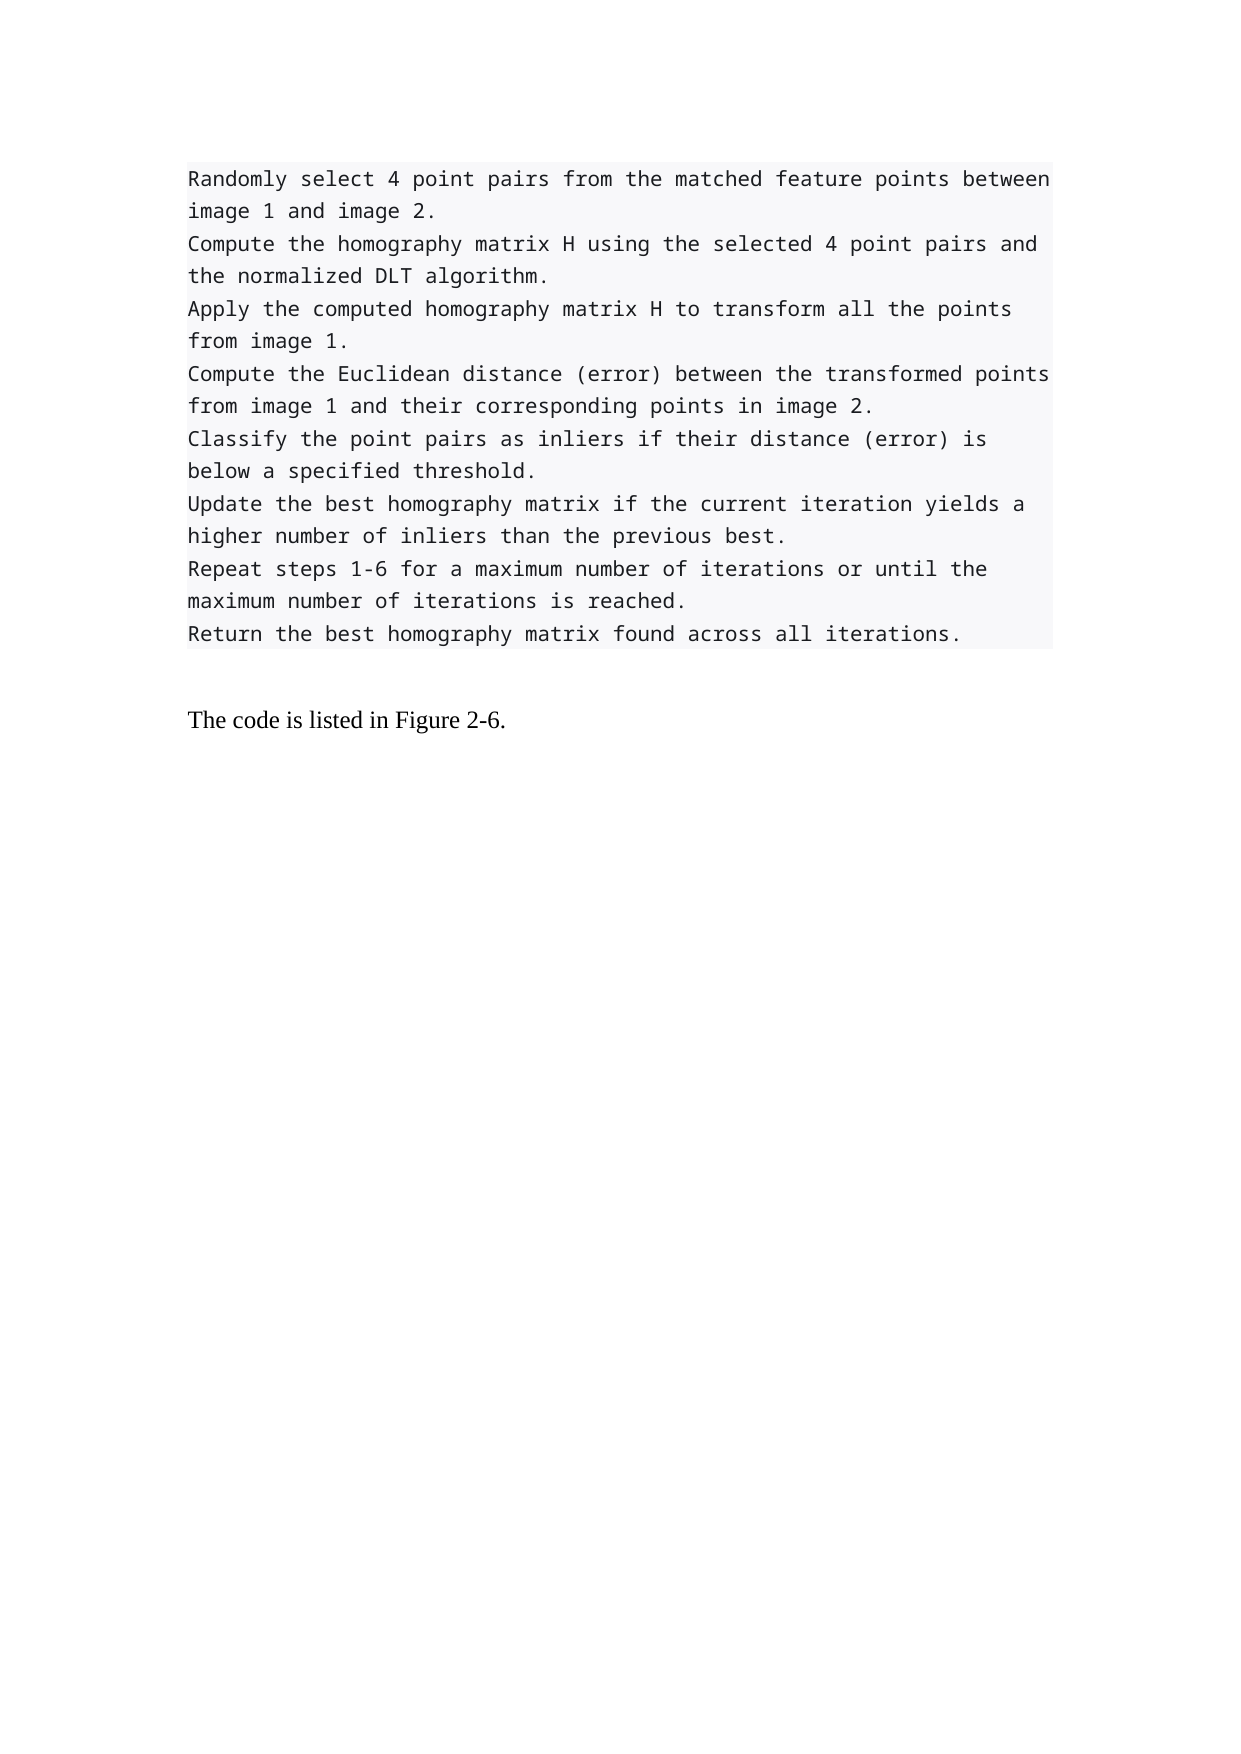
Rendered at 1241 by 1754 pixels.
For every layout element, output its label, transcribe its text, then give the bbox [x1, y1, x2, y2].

text Return the best homography matrix found across all iterations. [187, 617, 1053, 649]
text Apply the computed homography matrix H to transform all the points from image 1. [187, 292, 1053, 357]
text Compute the Euclidean distance (error) between the transformed points from image 1 and their corresponding points in image 2. [187, 357, 1053, 422]
text Randomly select 4 point pairs from the matched feature points between image 1 and image 2. [187, 162, 1053, 227]
text Update the best homography matrix if the current iteration yields a higher number of inliers than the previous best. [187, 487, 1053, 552]
text Repeat steps 1-6 for a maximum number of iterations or until the maximum number of iterations is reached. [187, 552, 1053, 617]
text Classify the point pairs as inliers if their distance (error) is below a specified threshold. [187, 422, 1053, 487]
text Compute the homography matrix H using the selected 4 point pairs and the normalized DLT algorithm. [187, 227, 1053, 292]
text The code is listed in Figure 2-6. [187, 703, 1053, 735]
